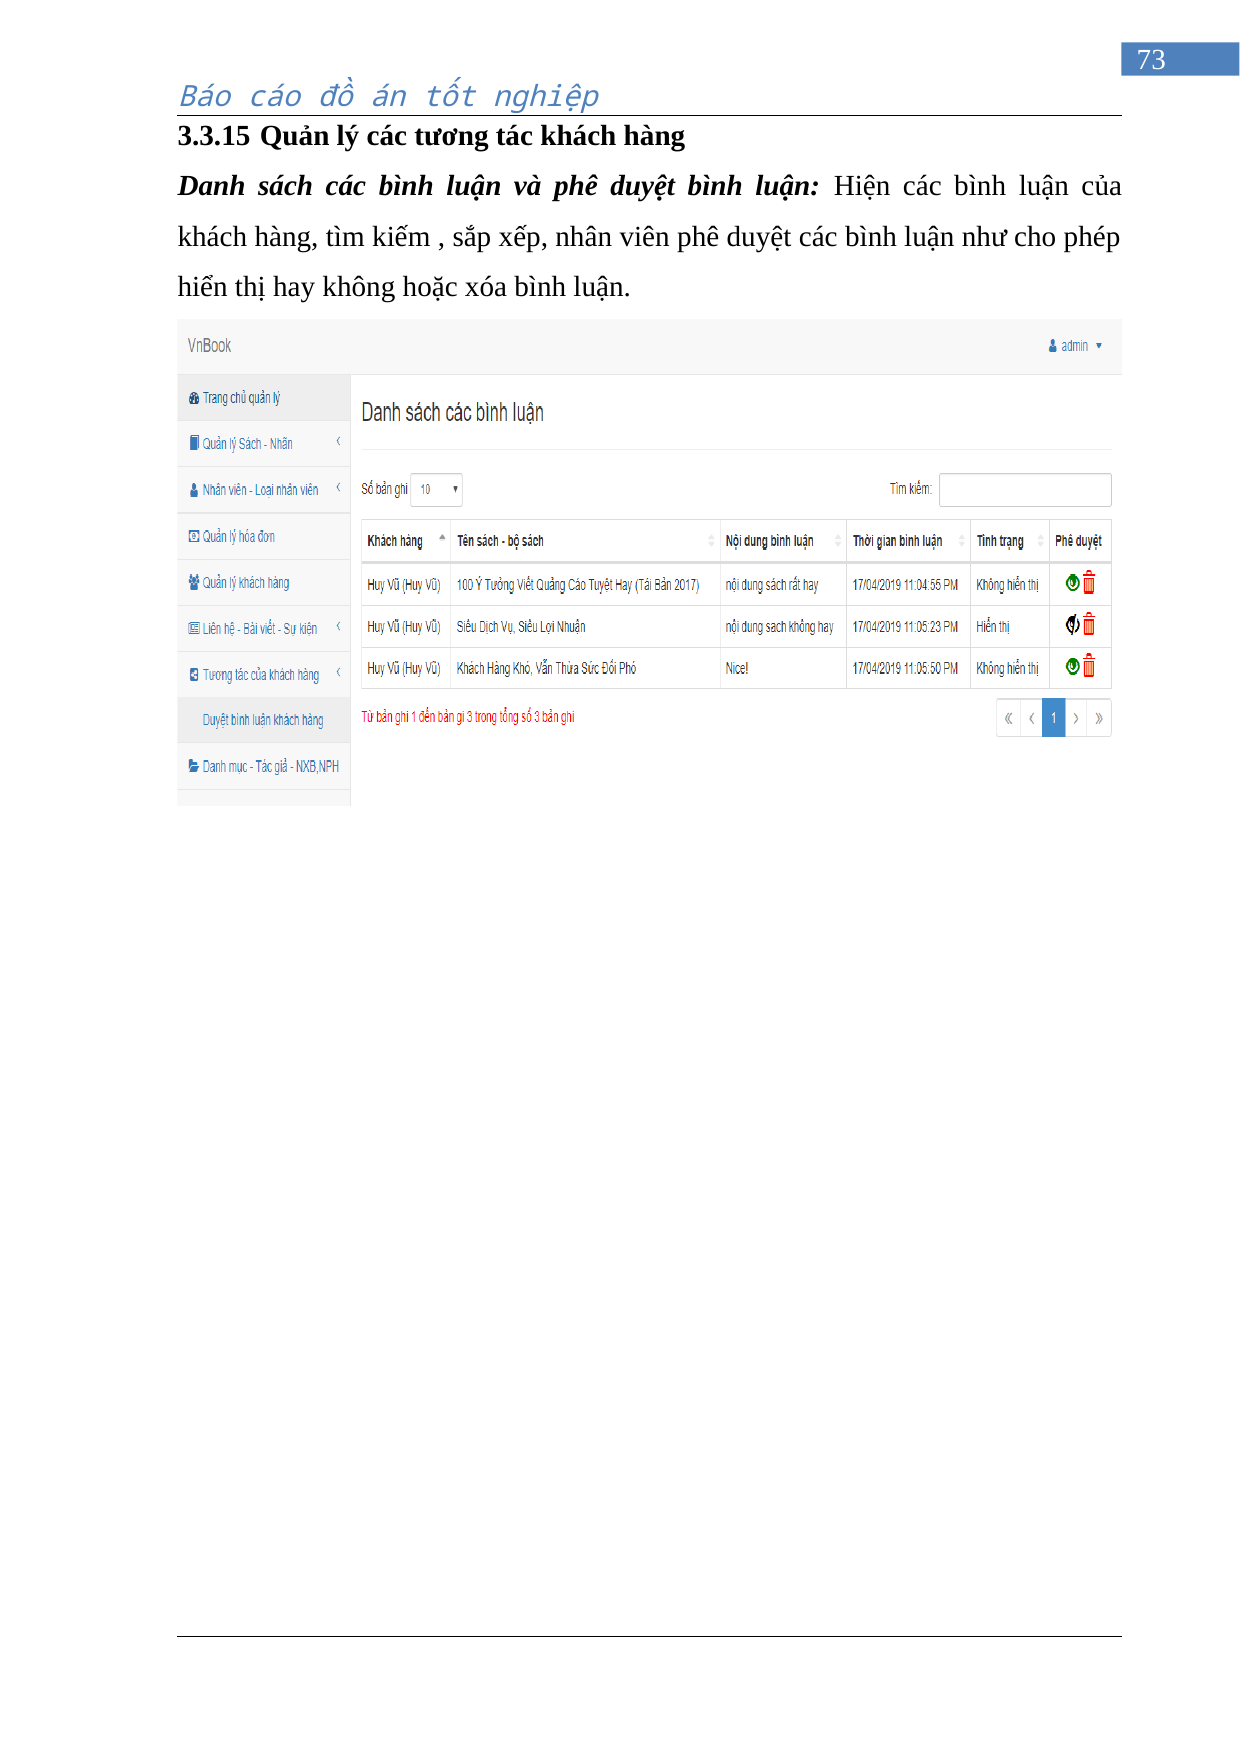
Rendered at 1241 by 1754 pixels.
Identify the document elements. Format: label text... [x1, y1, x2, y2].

subtitle Quản lý các tương tác khách hàng [177, 118, 1122, 152]
picture [177, 319, 1122, 806]
text Danh sách các bình luận và phê duyệt bình luận: Hiện các bình luận của khách hàng, tìm kiếm , sắp xếp, nhân viên phê duyệt các bình luận như cho phép hiển thị hay không hoặc xóa bình luận. [177, 168, 1122, 303]
